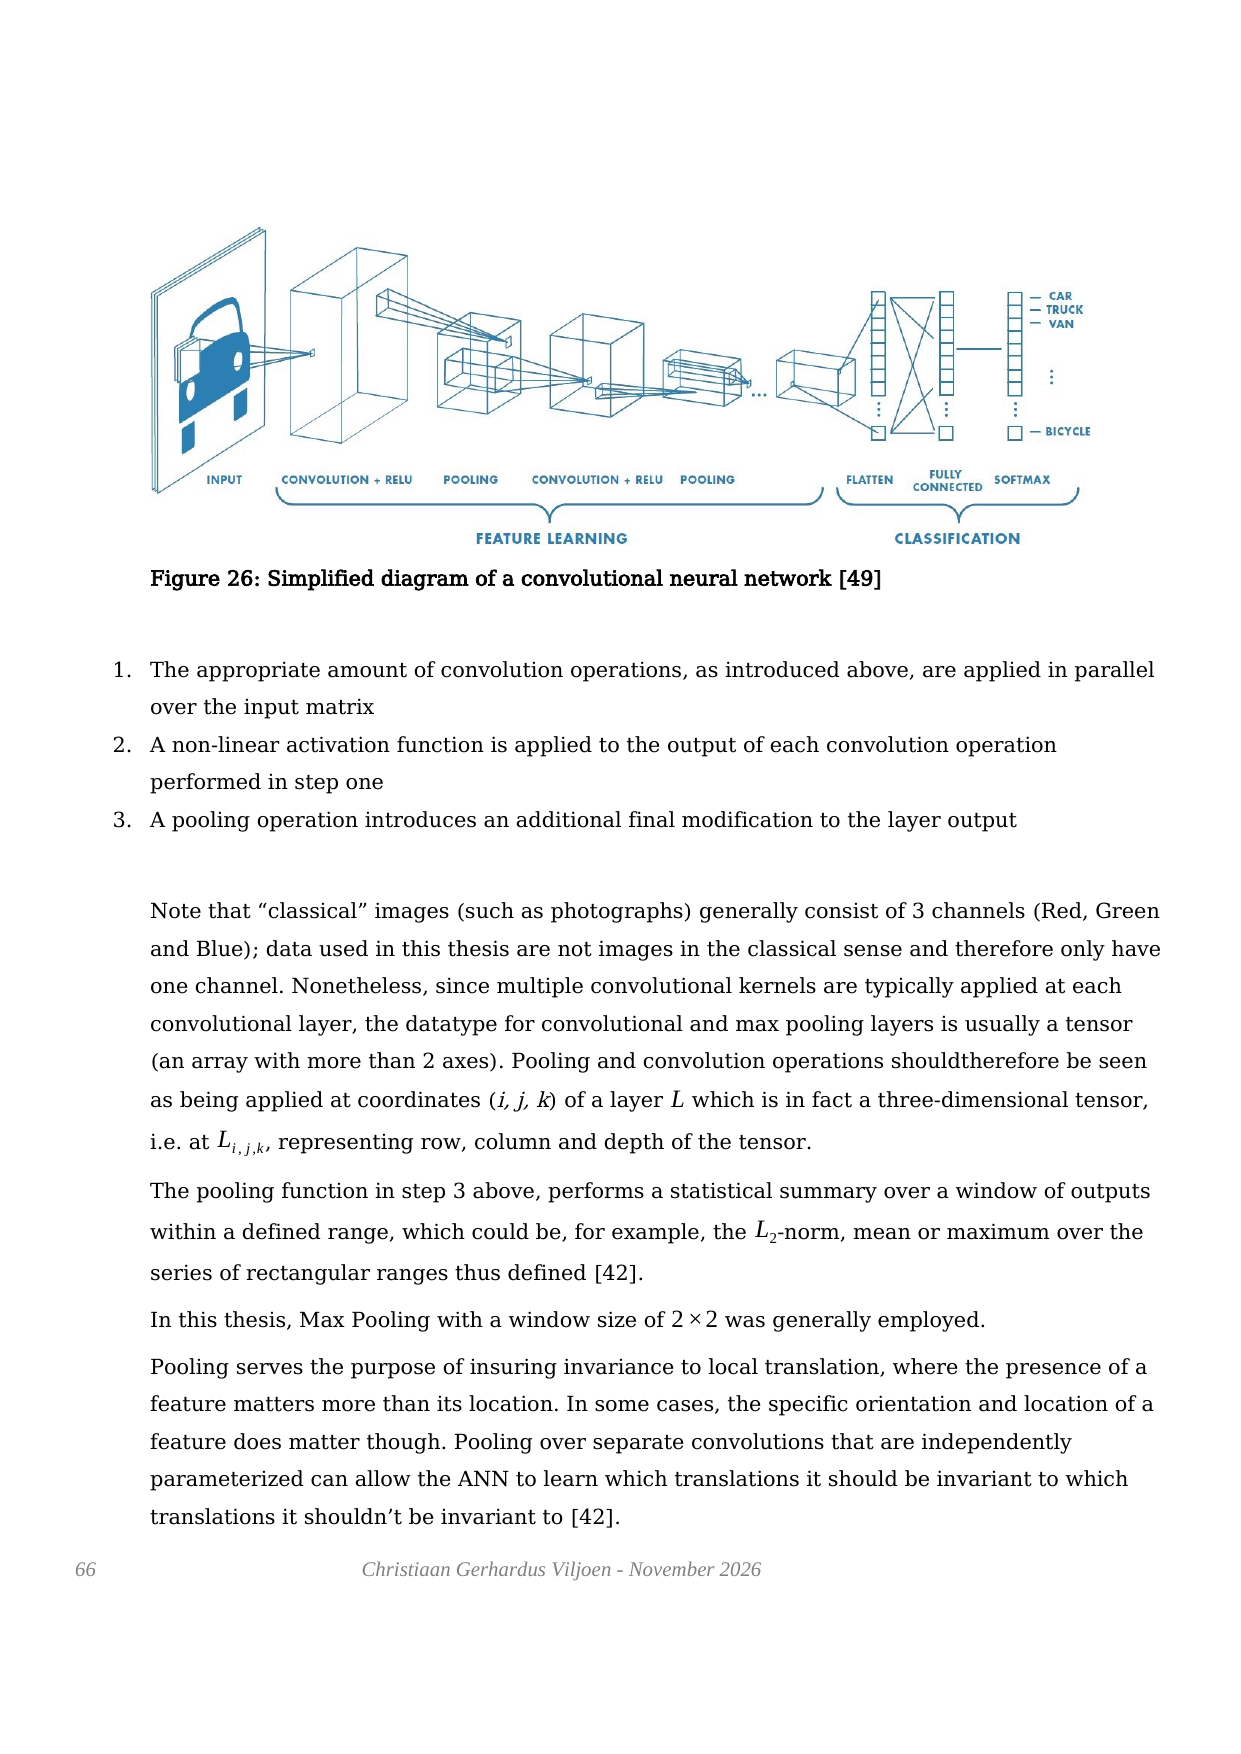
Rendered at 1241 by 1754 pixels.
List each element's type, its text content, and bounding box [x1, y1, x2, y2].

text In this thesis, Max Pooling with a window size of was generally employed. [150, 1305, 1165, 1333]
picture [150, 226, 1090, 545]
list The appropriate amount of convolution operations, as introduced above, are applied in parallel over the input matrix [112, 657, 1165, 719]
list A pooling operation introduces an additional final modification to the layer output [112, 807, 1165, 832]
text Figure 26: Simplified diagram of a convolutional neural network [150, 565, 1165, 590]
list Note that “classical” images (such as photographs) generally consist of 3 channels (Red, Green and Blue); data used in this thesis are not images in the classical sense and therefore only have one channel. Nonetheless, since multiple convolutional kernels are typically applied at each convolutional layer, the datatype for convolutional and max pooling layers is usually a tensor (an array with more than 2 axes). Pooling and convolution operations shouldtherefore be seen as being applied at coordinates (i, j, k) of a layer which is in fact a three-dimensional tensor, i.e. at , representing row, column and depth of the tensor. [150, 898, 1165, 1157]
text Pooling serves the purpose of insuring invariance to local translation, where the presence of a feature matters more than its location. In some cases, the specific orientation and location of a feature does matter though. Pooling over separate convolutions that are independently parameterized can allow the ANN to learn which translations it should be invariant to which translations it shouldn’t be invariant to . [150, 1354, 1165, 1529]
list A non-linear activation function is applied to the output of each convolution operation performed in step one [112, 732, 1165, 794]
text The pooling function in step 3 above, performs a statistical summary over a window of outputs within a defined range, which could be, for example, the -norm, mean or maximum over the series of rectangular ranges thus defined . [150, 1178, 1165, 1284]
